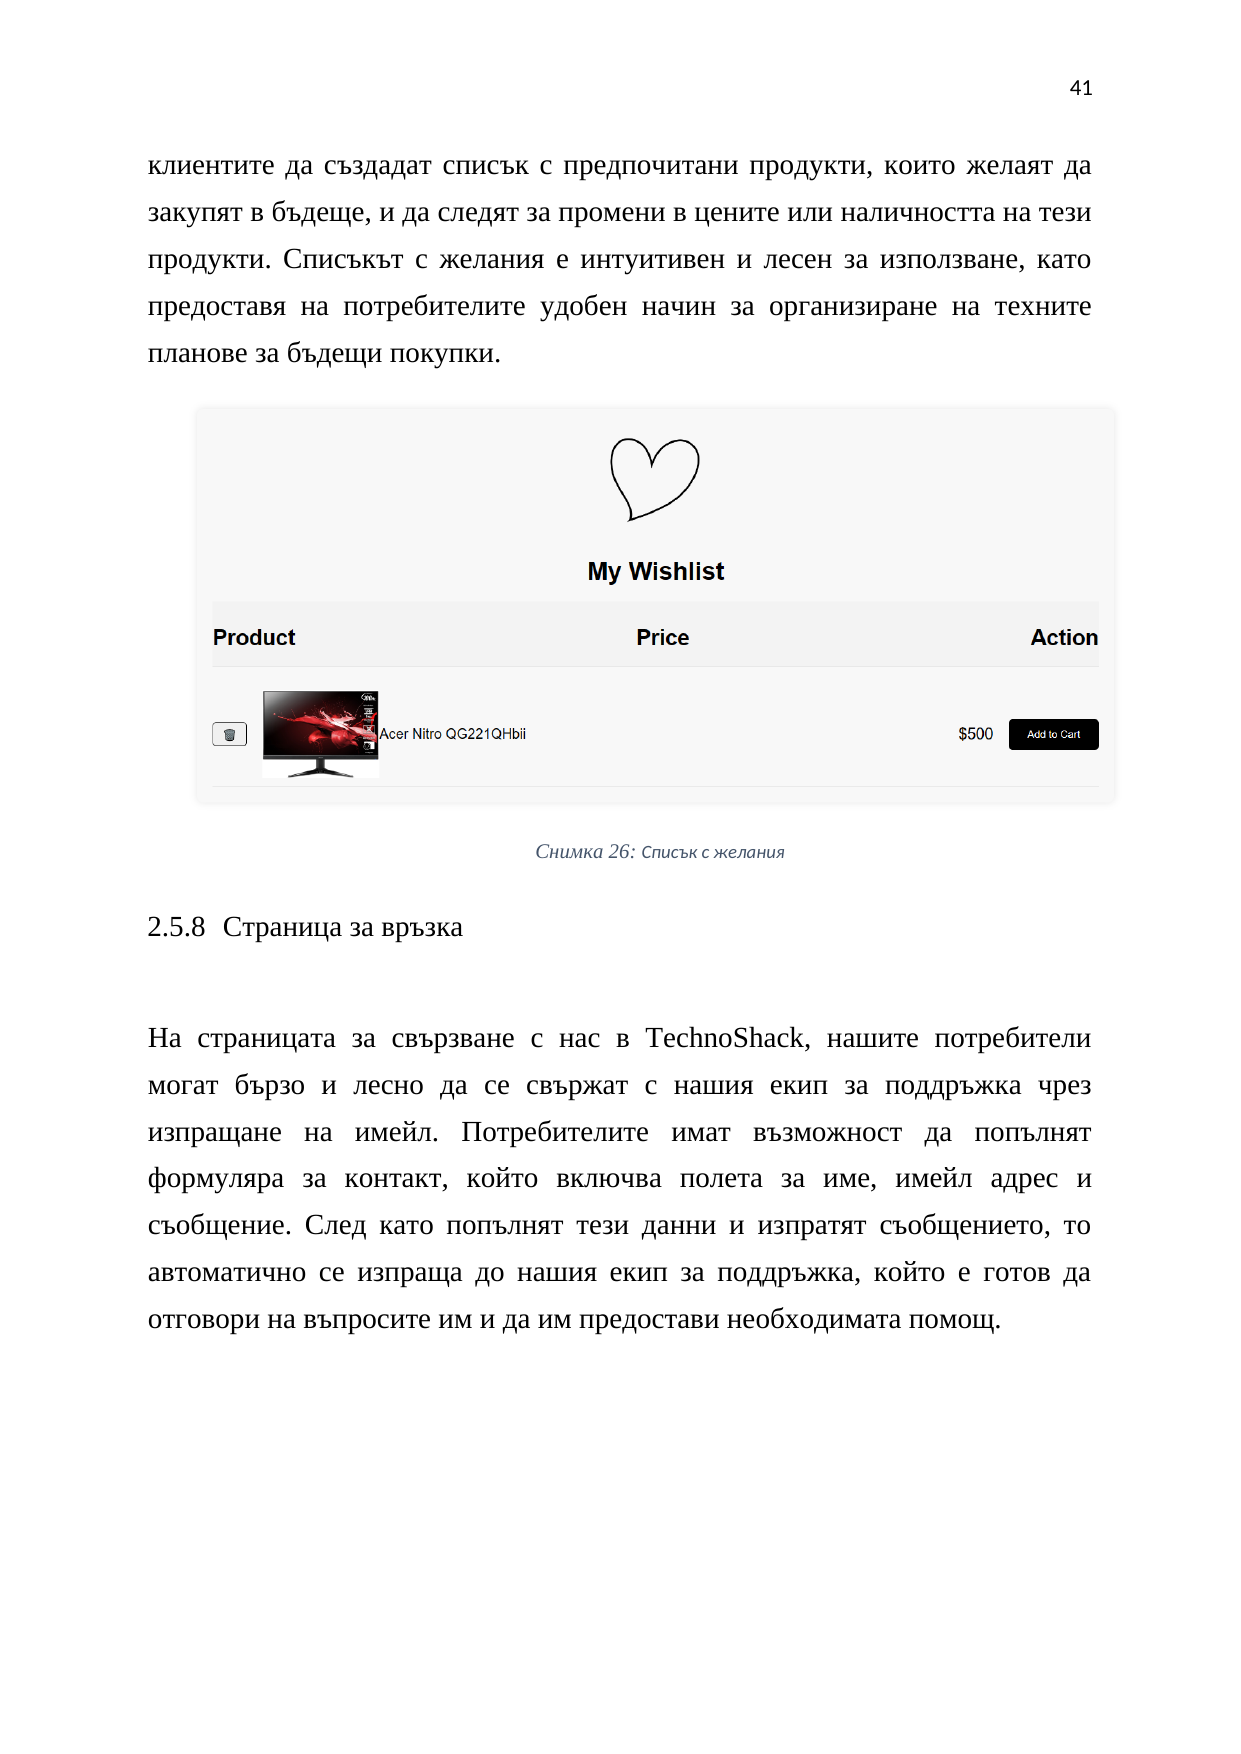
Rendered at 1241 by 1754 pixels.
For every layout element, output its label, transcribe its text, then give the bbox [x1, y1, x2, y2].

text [148, 147, 1093, 368]
subtitle 2.5.8 Страница за връзка [147, 909, 1093, 943]
picture [185, 398, 1130, 816]
text На страницата за свързване с нас в TechnoShack, нашите потребители могат бързо и лесно да се свържат с нашия екип за поддръжка чрез изпращане на имейл. Потребителите имат възможност да попълнят формуляра за контакт, който включва полета за име, имейл адрес и съобщение. След като попълнят тези данни и изпратят съобщението, то автоматично се изпраща до нашия екип за поддръжка, който е готов да отговори на въпросите им и да им предостави необходимата помощ. [148, 1020, 1093, 1335]
